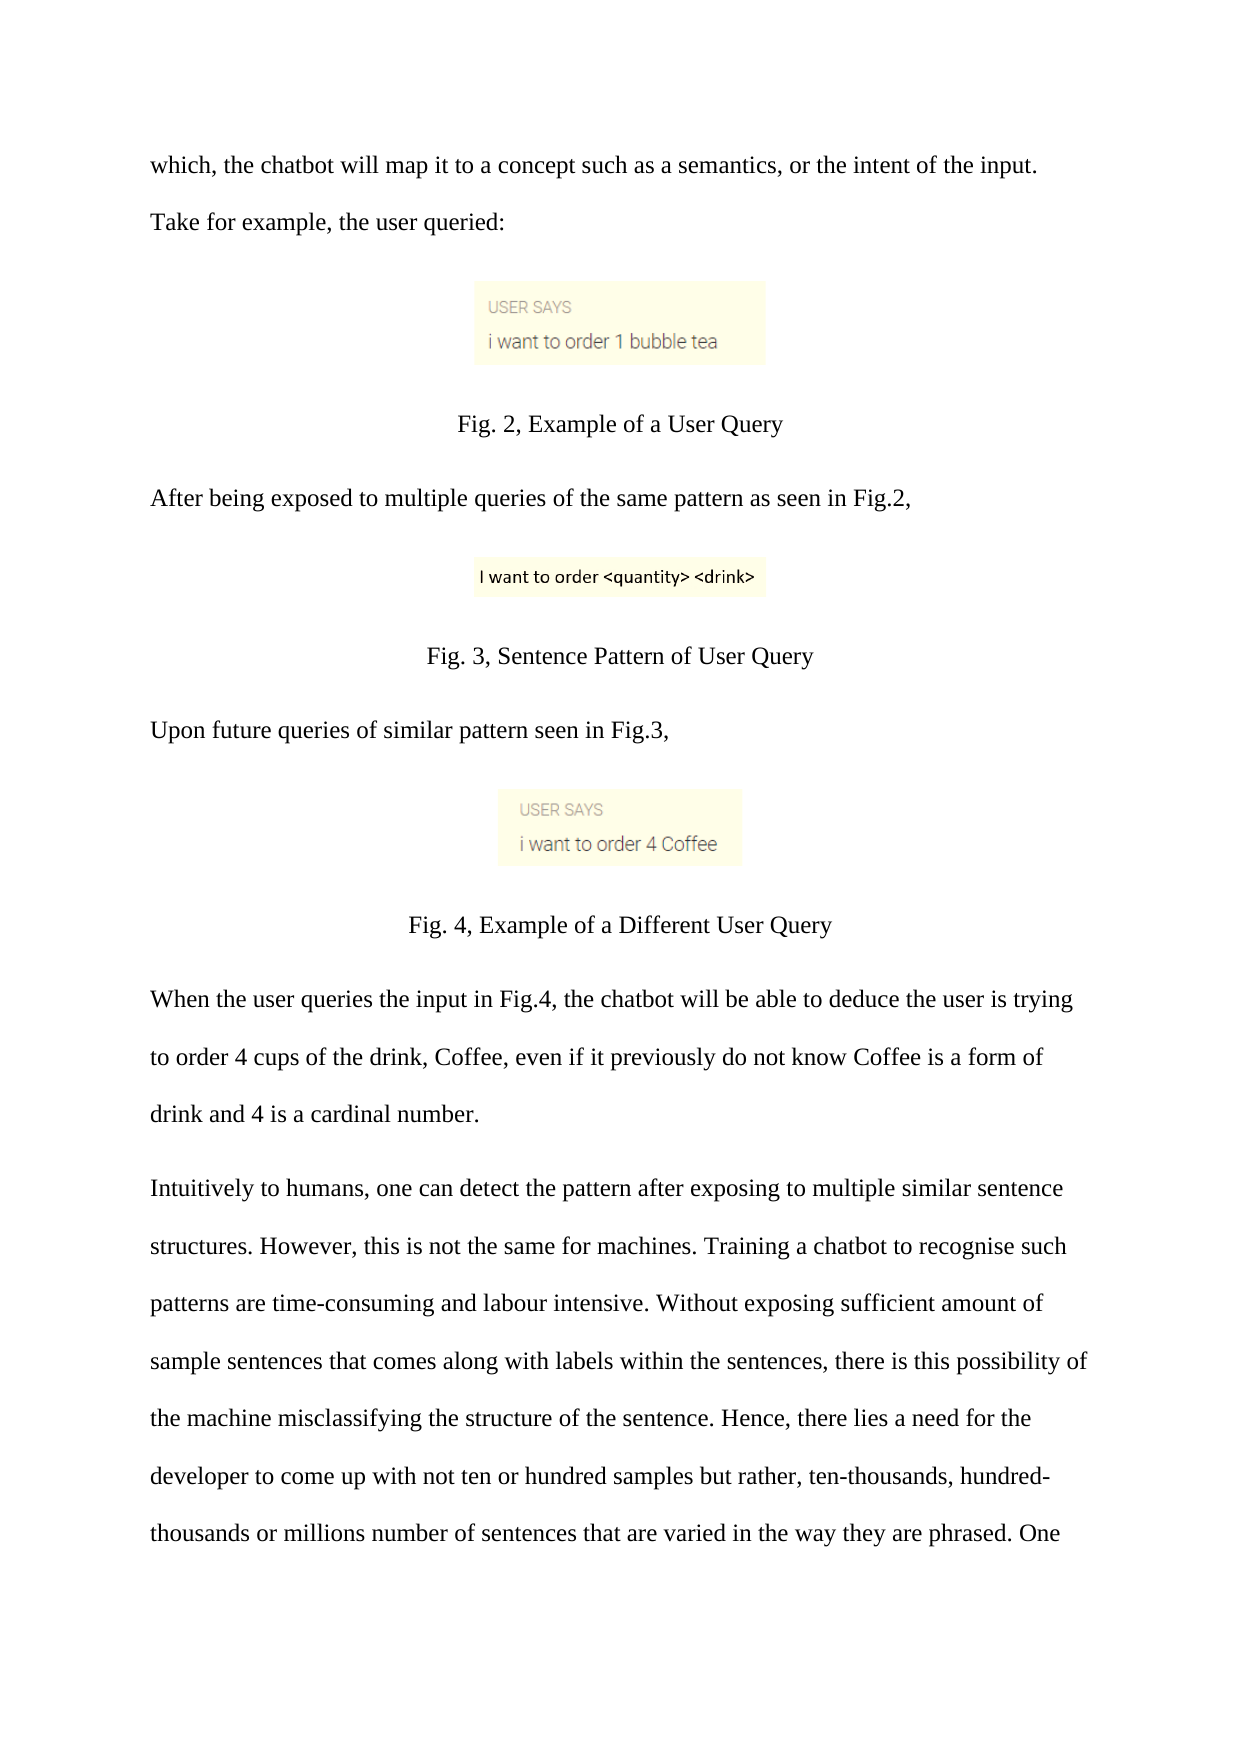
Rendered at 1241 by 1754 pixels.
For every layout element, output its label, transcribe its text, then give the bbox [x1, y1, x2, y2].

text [150, 150, 1090, 236]
picture [474, 557, 767, 597]
text Fig. 2, Example of a User Query [150, 409, 1090, 438]
text Upon future queries of similar pattern seen in Fig.3, [150, 715, 1090, 744]
picture [474, 281, 766, 365]
text Fig. 3, Sentence Pattern of User Query [150, 641, 1090, 670]
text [150, 1173, 1090, 1547]
text After being exposed to multiple queries of the same pattern as seen in Fig.2, [150, 483, 1090, 512]
picture [497, 789, 743, 866]
text When the user queries the input in Fig.4, the chatbot will be able to deduce the user is trying to order 4 cups of the drink, Coffee, even if it previously do not know Coffee is a form of drink and 4 is a cardinal number. [150, 984, 1090, 1128]
text Fig. 4, Example of a Different User Query [150, 910, 1090, 939]
